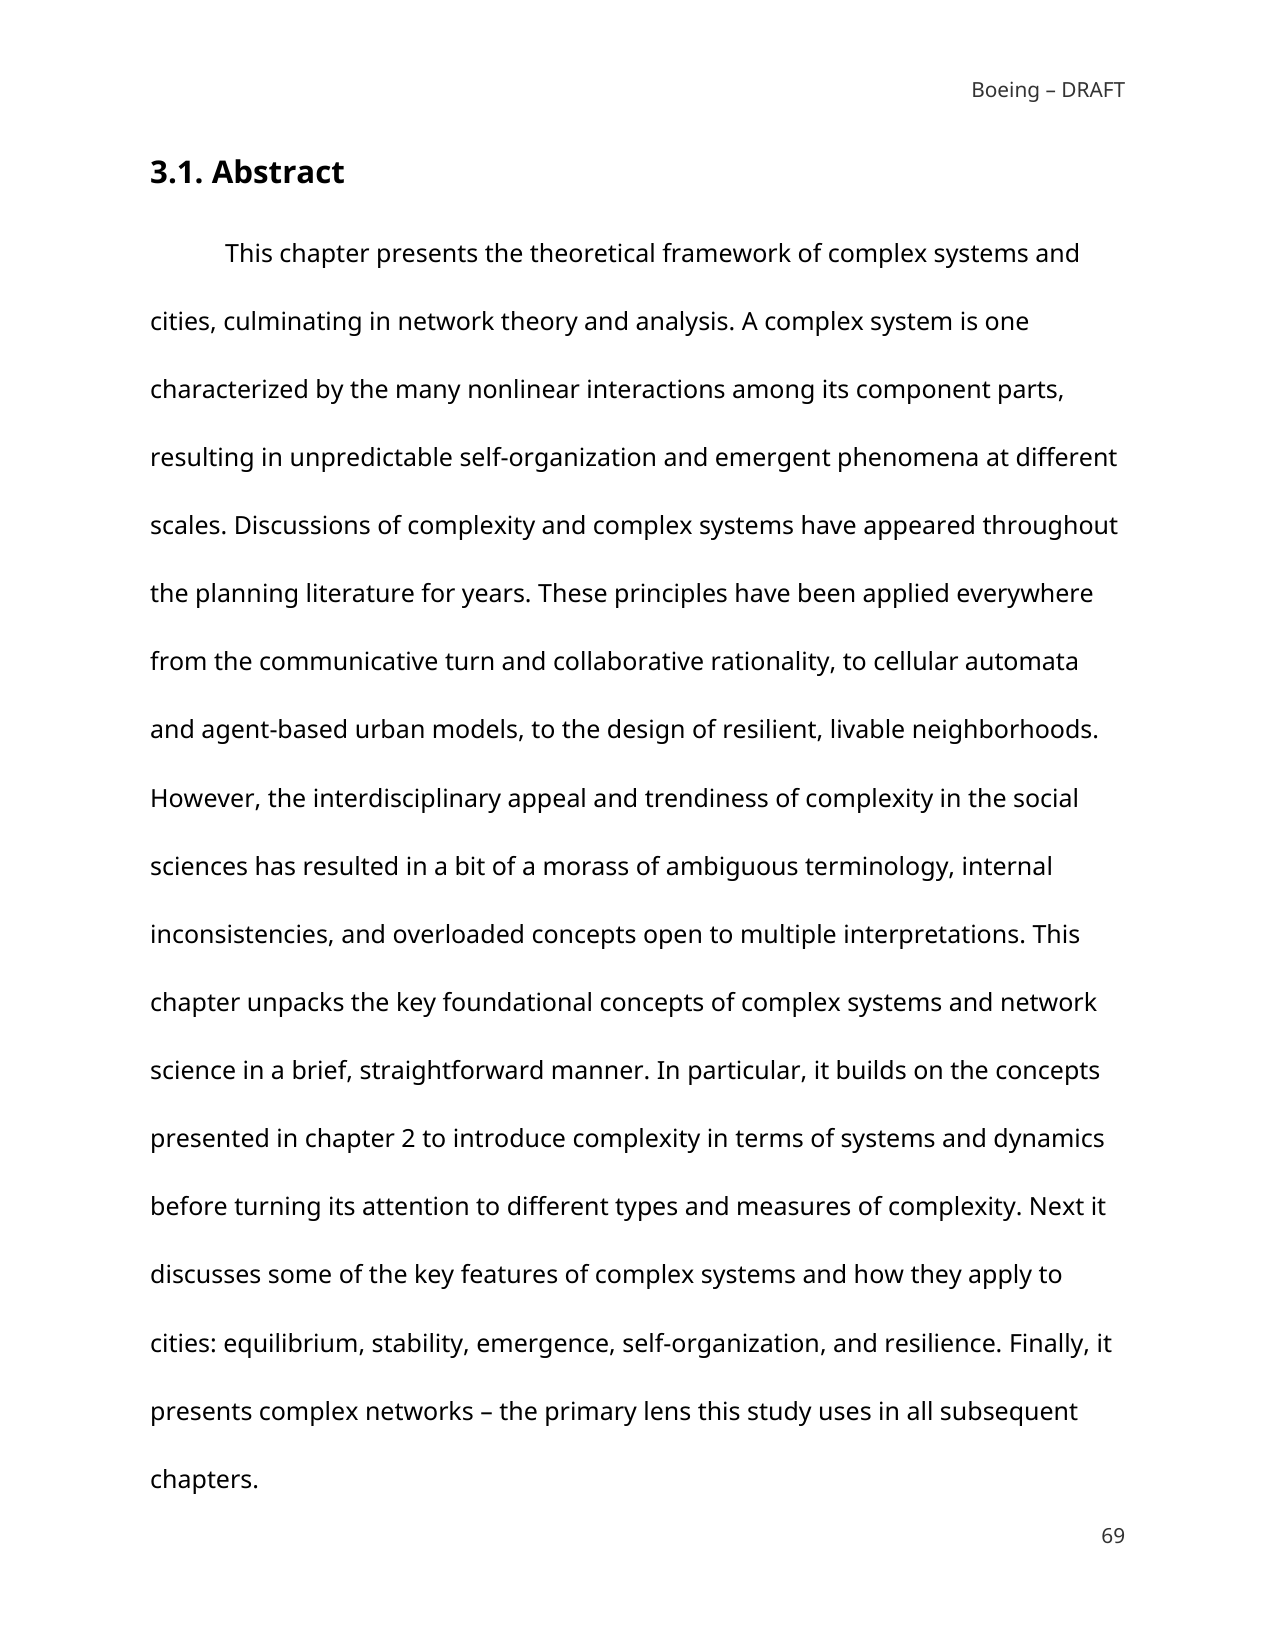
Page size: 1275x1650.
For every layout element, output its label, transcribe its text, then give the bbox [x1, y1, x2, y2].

text This chapter presents the theoretical framework of complex systems and cities, culminating in network theory and analysis. A complex system is one characterized by the many nonlinear interactions among its component parts, resulting in unpredictable self-organization and emergent phenomena at different scales. Discussions of complexity and complex systems have appeared throughout the planning literature for years. These principles have been applied everywhere from the communicative turn and collaborative rationality, to cellular automata and agent-based urban models, to the design of resilient, livable neighborhoods. However, the interdisciplinary appeal and trendiness of complexity in the social sciences has resulted in a bit of a morass of ambiguous terminology, internal inconsistencies, and overloaded concepts open to multiple interpretations. This chapter unpacks the key foundational concepts of complex systems and network science in a brief, straightforward manner. In particular, it builds on the concepts presented in chapter 2 to introduce complexity in terms of systems and dynamics before turning its attention to different types and measures of complexity. Next it discusses some of the key features of complex systems and how they apply to cities: equilibrium, stability, emergence, self-organization, and resilience. Finally, it presents complex networks – the primary lens this study uses in all subsequent chapters. [150, 235, 1125, 1496]
subtitle Abstract [150, 150, 1125, 193]
